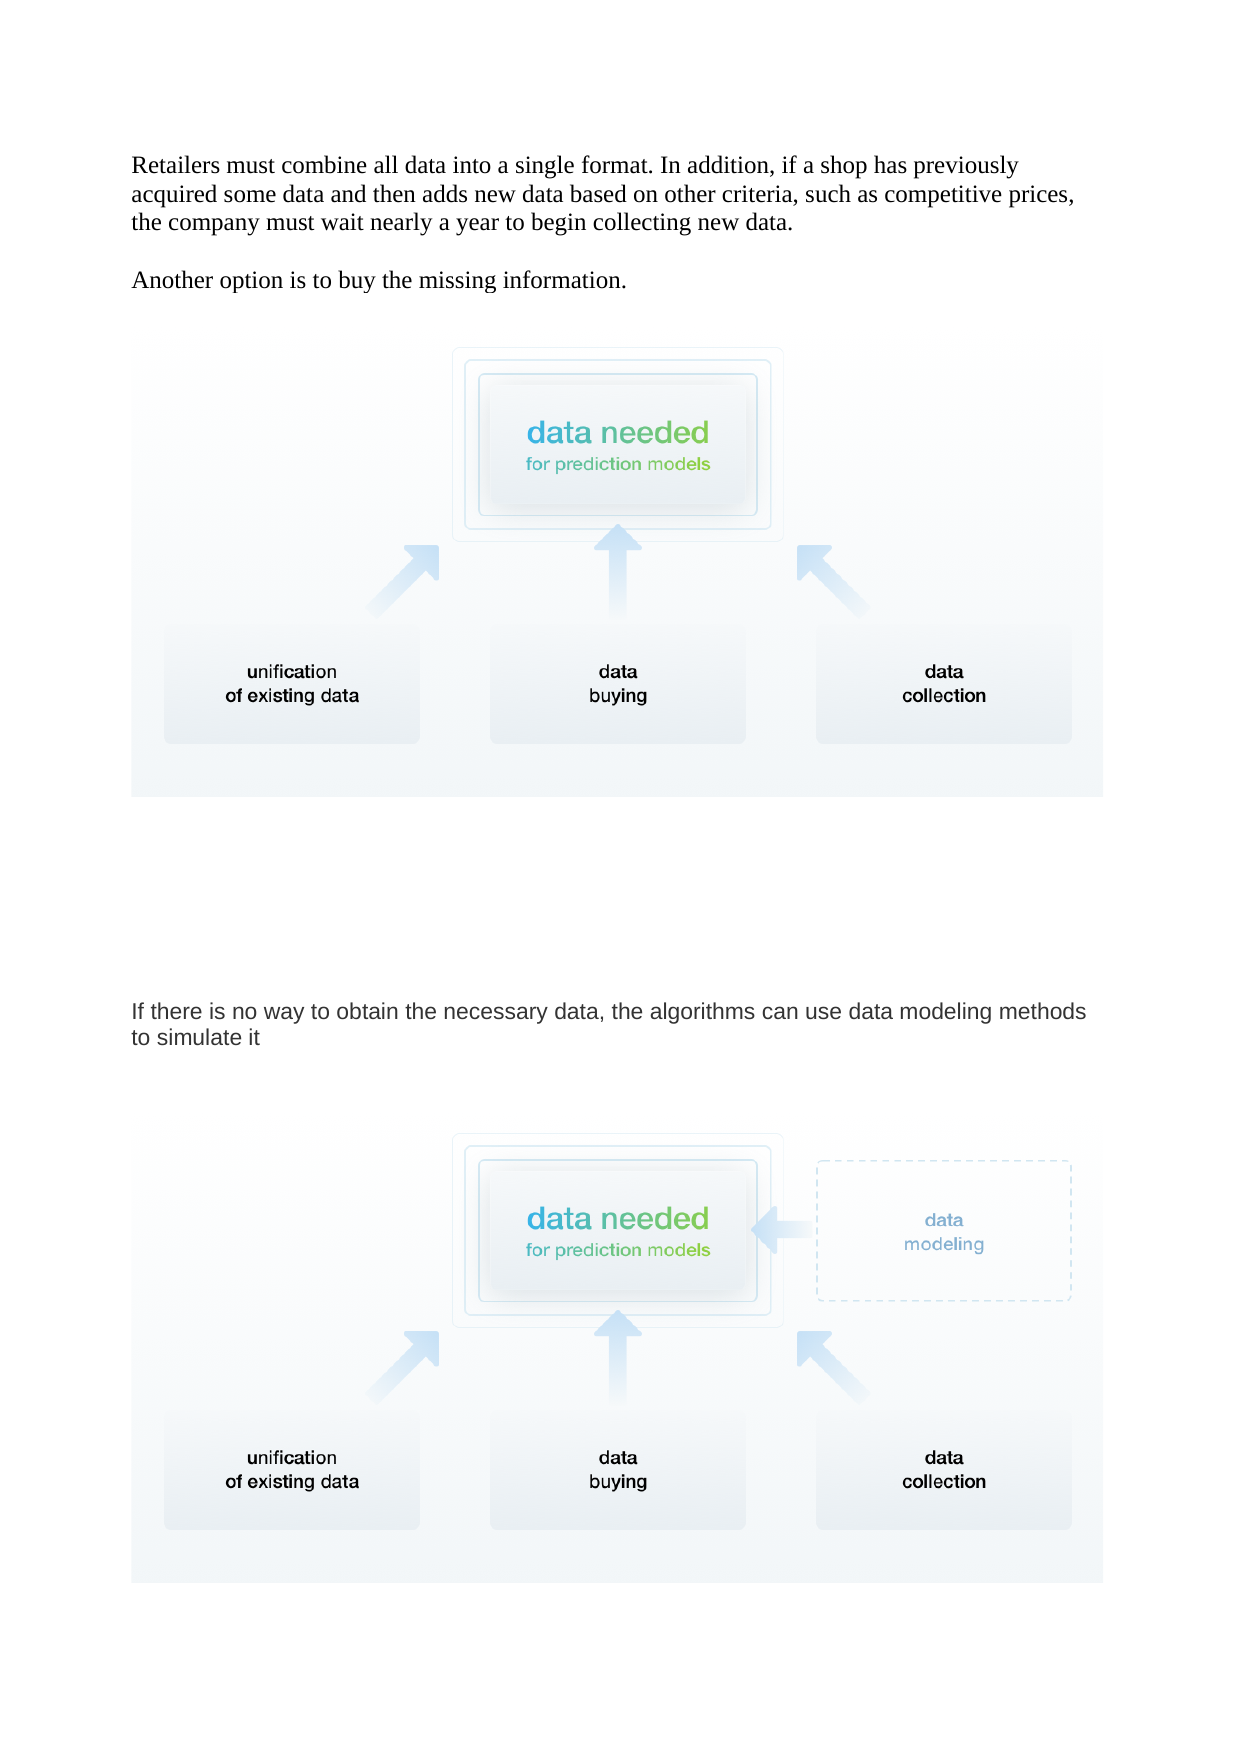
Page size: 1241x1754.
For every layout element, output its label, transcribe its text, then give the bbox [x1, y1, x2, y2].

text Retailers must combine all data into a single format. In addition, if a shop has previously acquired some data and then adds new data based on other criteria, such as competitive prices, the company must wait nearly a year to begin collecting new data. [131, 150, 1103, 236]
picture [131, 1079, 1104, 1583]
picture [131, 293, 1104, 797]
text If there is no way to obtain the necessary data, the algorithms can use data modeling methods to simulate it [260, 998, 1103, 1051]
text Another option is to buy the missing information. [131, 265, 1103, 293]
